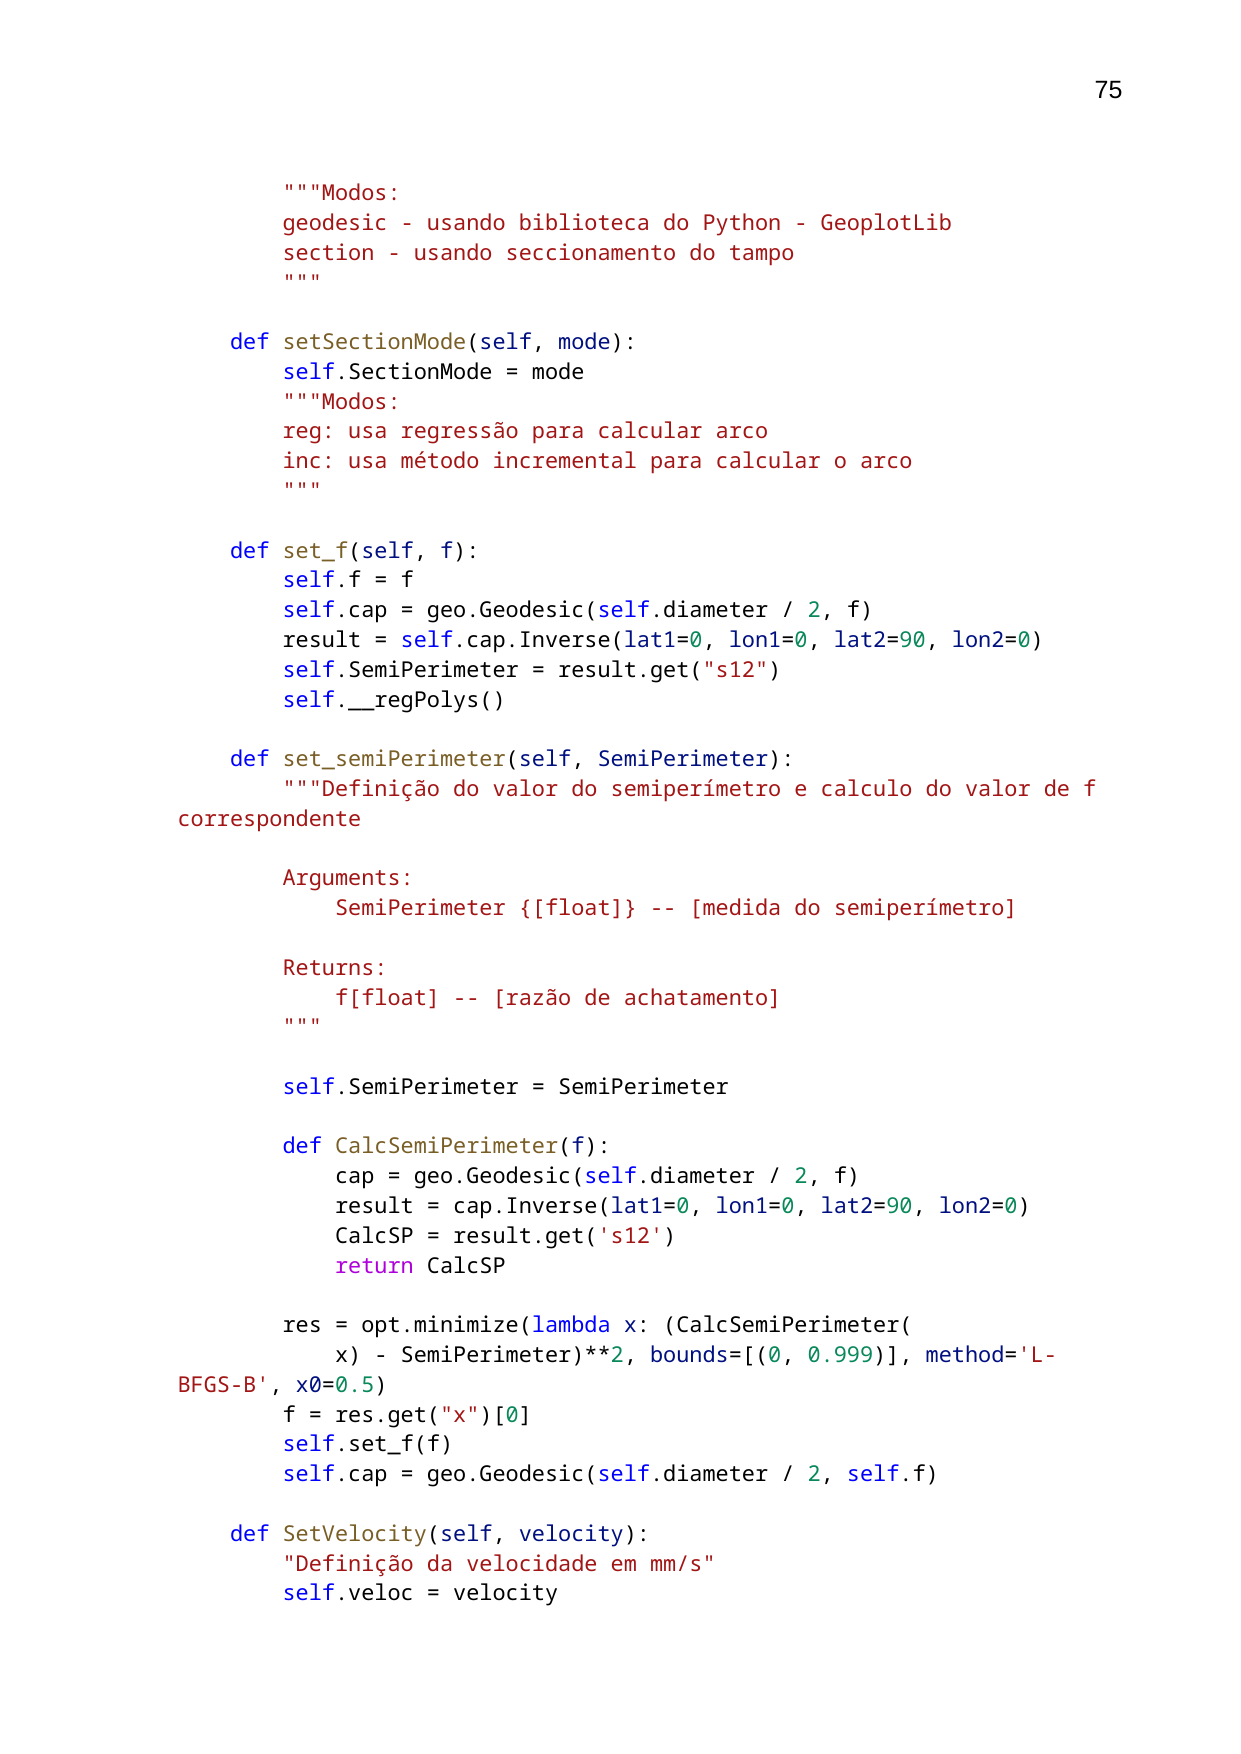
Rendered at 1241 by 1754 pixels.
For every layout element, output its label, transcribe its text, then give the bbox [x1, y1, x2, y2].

text SemiPerimeter {[float]} -- [medida do semiperímetro] [177, 892, 1122, 922]
text f = res.get("x")[0] [177, 1399, 1122, 1428]
text self.cap = geo.Geodesic(self.diameter / 2, self.f) [177, 1458, 1122, 1488]
text """ [177, 1011, 1122, 1041]
text "Definição da velocidade em mm/s" [177, 1548, 1122, 1577]
text def set_f(self, f): [177, 535, 1122, 564]
text section - usando seccionamento do tampo [177, 237, 1122, 267]
text CalcSP = result.get('s12') [177, 1220, 1122, 1250]
text def set_semiPerimeter(self, SemiPerimeter): [177, 743, 1122, 773]
text self.SemiPerimeter = result.get("s12") [177, 654, 1122, 684]
text def SetVelocity(self, velocity): [177, 1518, 1122, 1548]
text self.cap = geo.Geodesic(self.diameter / 2, f) [177, 594, 1122, 624]
text """Definição do valor do semiperímetro e calculo do valor de f correspondente [177, 773, 1122, 833]
text self.__regPolys() [177, 684, 1122, 713]
text cap = geo.Geodesic(self.diameter / 2, f) [177, 1160, 1122, 1190]
text def CalcSemiPerimeter(f): [177, 1131, 1122, 1160]
text reg: usa regressão para calcular arco [177, 416, 1122, 445]
text result = cap.Inverse(lat1=0, lon1=0, lat2=90, lon2=0) [177, 1190, 1122, 1220]
text Arguments: [177, 862, 1122, 892]
text """ [177, 475, 1122, 505]
text """Modos: [177, 386, 1122, 416]
text self.veloc = velocity [177, 1577, 1122, 1607]
text f[float] -- [razão de achatamento] [177, 982, 1122, 1011]
text """ [177, 267, 1122, 296]
text return CalcSP [177, 1250, 1122, 1279]
text result = self.cap.Inverse(lat1=0, lon1=0, lat2=90, lon2=0) [177, 624, 1122, 654]
text geodesic - usando biblioteca do Python - GeoplotLib [177, 207, 1122, 237]
text res = opt.minimize(lambda x: (CalcSemiPerimeter( [177, 1309, 1122, 1339]
text inc: usa método incremental para calcular o arco [177, 445, 1122, 475]
text Returns: [177, 952, 1122, 982]
text self.set_f(f) [177, 1428, 1122, 1458]
text """Modos: [177, 177, 1122, 207]
text self.f = f [177, 564, 1122, 594]
text x) - SemiPerimeter)**2, bounds=[(0, 0.999)], method='L-BFGS-B', x0=0.5) [177, 1339, 1122, 1399]
text self.SemiPerimeter = SemiPerimeter [177, 1071, 1122, 1101]
text def setSectionMode(self, mode): [177, 326, 1122, 356]
text self.SectionMode = mode [177, 356, 1122, 386]
